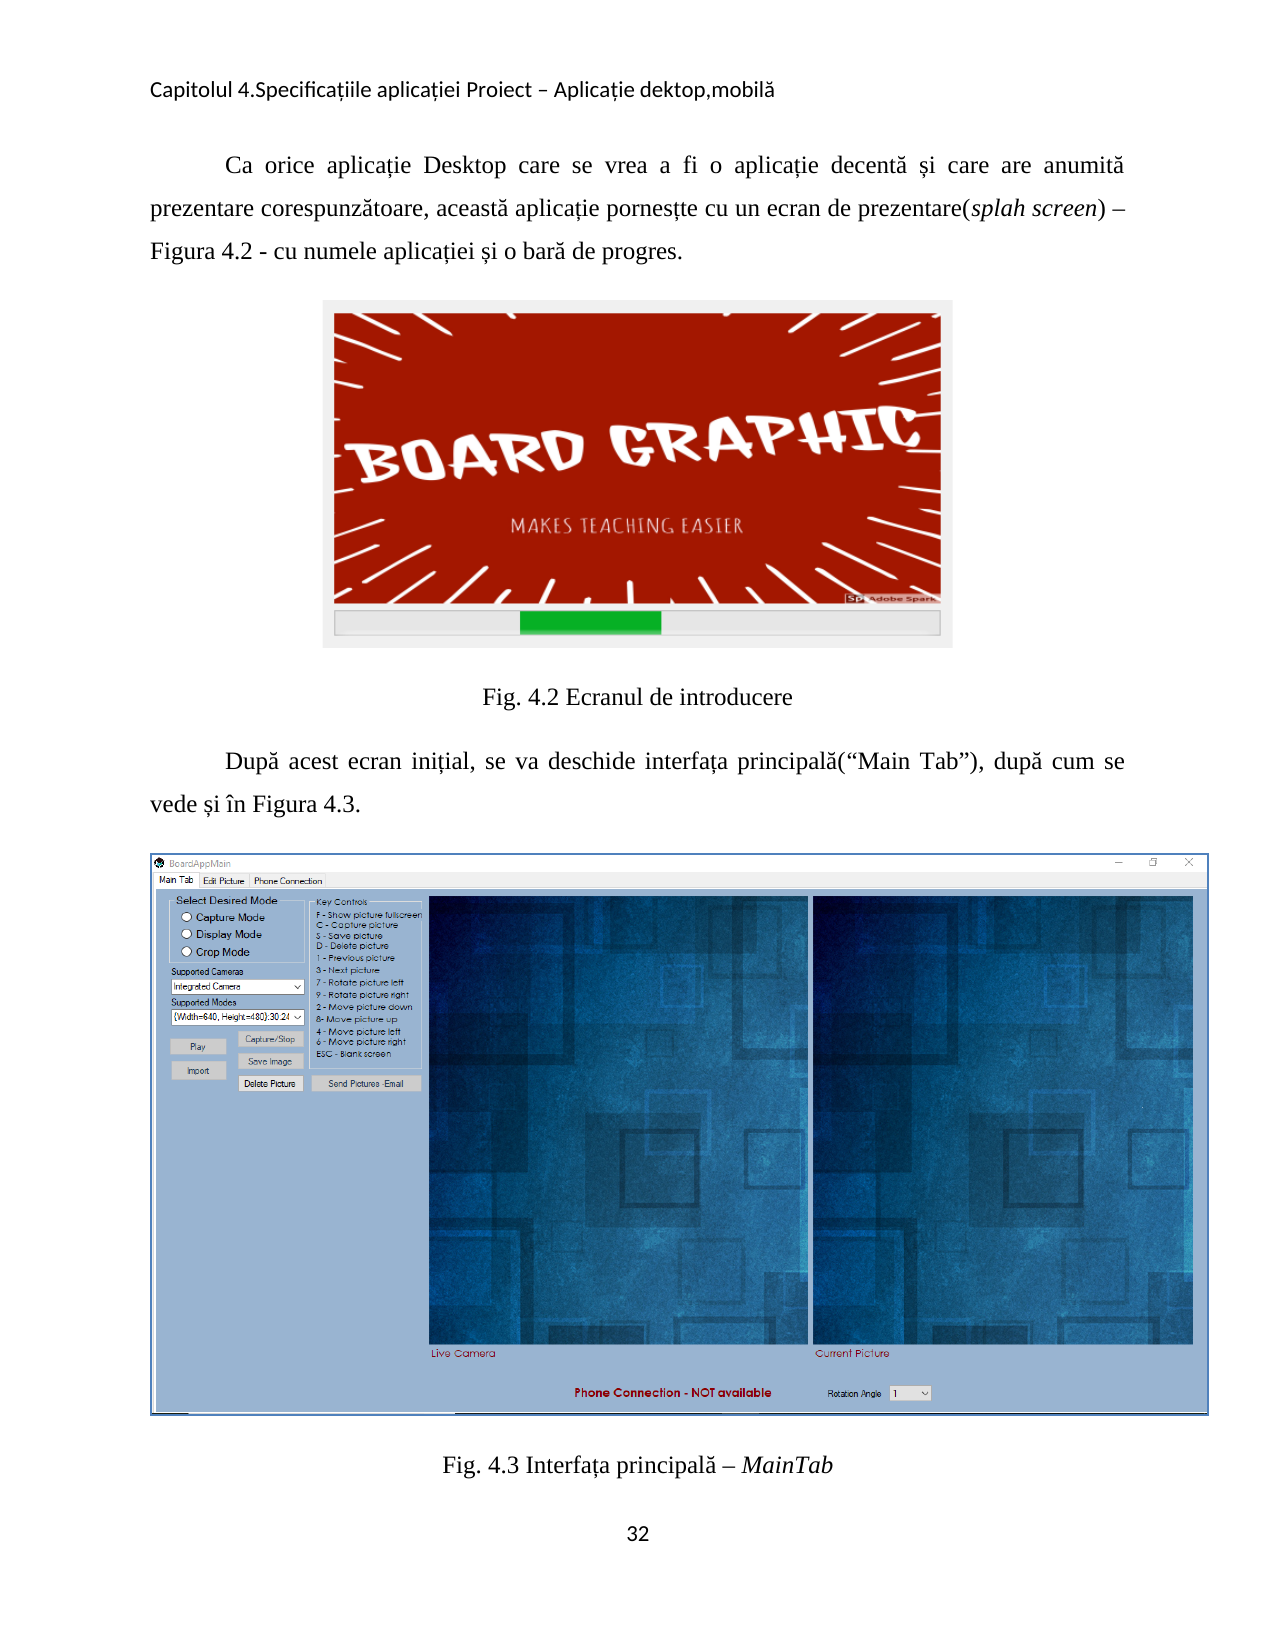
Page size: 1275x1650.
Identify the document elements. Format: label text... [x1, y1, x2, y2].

text Fig. 4.3 Interfața principală – MainTab [150, 1450, 1125, 1479]
text După acest ecran inițial, se va deschide interfața principală(“Main Tab”), după cum se vede și în Figura 4.3. [150, 746, 1125, 818]
text Fig. 4.2 Ecranul de introducere [150, 682, 1125, 711]
picture [322, 300, 953, 648]
picture [152, 855, 1207, 1414]
text Ca orice aplicație Desktop care se vrea a fi o aplicație decentă și care are anumită prezentare corespunzătoare, această aplicație pornesțte cu un ecran de prezentare(splah screen) – Figura 4.2 - cu numele aplicației și o bară de progres. [150, 150, 1125, 265]
